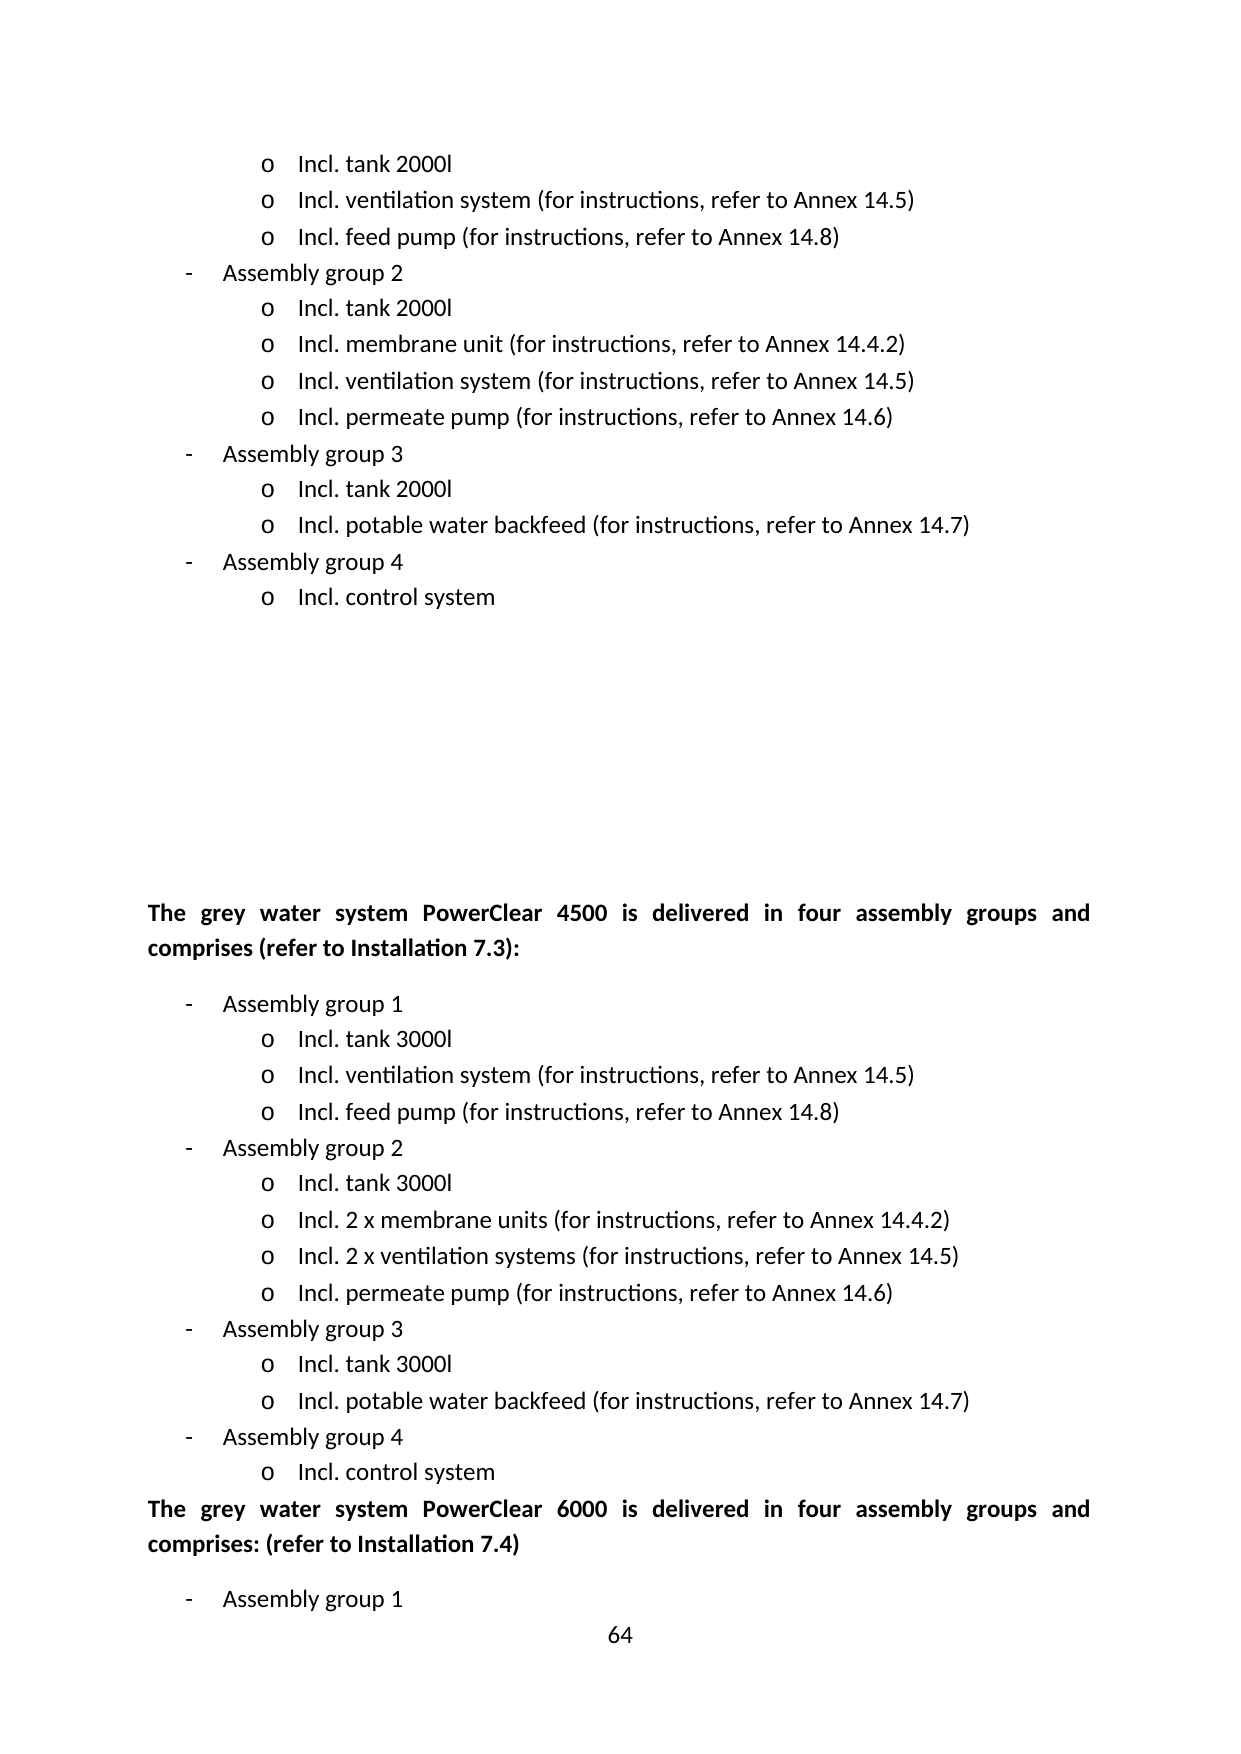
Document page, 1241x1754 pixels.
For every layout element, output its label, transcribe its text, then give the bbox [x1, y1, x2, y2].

list Incl. permeate pump (for instructions, refer to Annex 14.6) [260, 401, 1092, 433]
list Incl. tank 2000l [260, 473, 1092, 505]
list Incl. ventilation system (for instructions, refer to Annex 14.5) [260, 365, 1092, 397]
list Assembly group 3 [185, 1313, 1092, 1344]
list Incl. ventilation system (for instructions, refer to Annex 14.5) [260, 1059, 1092, 1091]
list Incl. potable water backfeed (for instructions, refer to Annex 14.7) [260, 1385, 1092, 1417]
list Incl. tank 2000l [260, 292, 1092, 324]
list Assembly group 2 [185, 257, 1092, 288]
list Assembly group 1 [185, 1583, 1092, 1614]
text The grey water system PowerClear 4500 is delivered in four assembly groups and comprises (refer to Installation 7.3): [148, 897, 1092, 963]
list Incl. feed pump (for instructions, refer to Annex 14.8) [260, 1096, 1092, 1128]
list Incl. tank 3000l [260, 1348, 1092, 1380]
list Assembly group 4 [185, 546, 1092, 576]
list Incl. permeate pump (for instructions, refer to Annex 14.6) [260, 1277, 1092, 1309]
text The grey water system PowerClear 6000 is delivered in four assembly groups and comprises: (refer to Installation 7.4) [148, 1493, 1092, 1558]
list Incl. tank 2000l [260, 148, 1092, 179]
list Incl. tank 3000l [260, 1023, 1092, 1055]
list Incl. 2 x ventilation systems (for instructions, refer to Annex 14.5) [260, 1240, 1092, 1272]
list Incl. feed pump (for instructions, refer to Annex 14.8) [260, 221, 1092, 252]
list Incl. ventilation system (for instructions, refer to Annex 14.5) [260, 184, 1092, 216]
list Incl. tank 3000l [260, 1167, 1092, 1199]
list Incl. control system [260, 581, 1092, 613]
list Incl. membrane unit (for instructions, refer to Annex 14.4.2) [260, 328, 1092, 360]
list Incl. 2 x membrane units (for instructions, refer to Annex 14.4.2) [260, 1204, 1092, 1236]
list Incl. potable water backfeed (for instructions, refer to Annex 14.7) [260, 509, 1092, 541]
list Assembly group 2 [185, 1132, 1092, 1163]
list Incl. control system [260, 1456, 1092, 1488]
list Assembly group 3 [185, 438, 1092, 468]
list Assembly group 4 [185, 1421, 1092, 1452]
list Assembly group 1 [185, 988, 1092, 1019]
